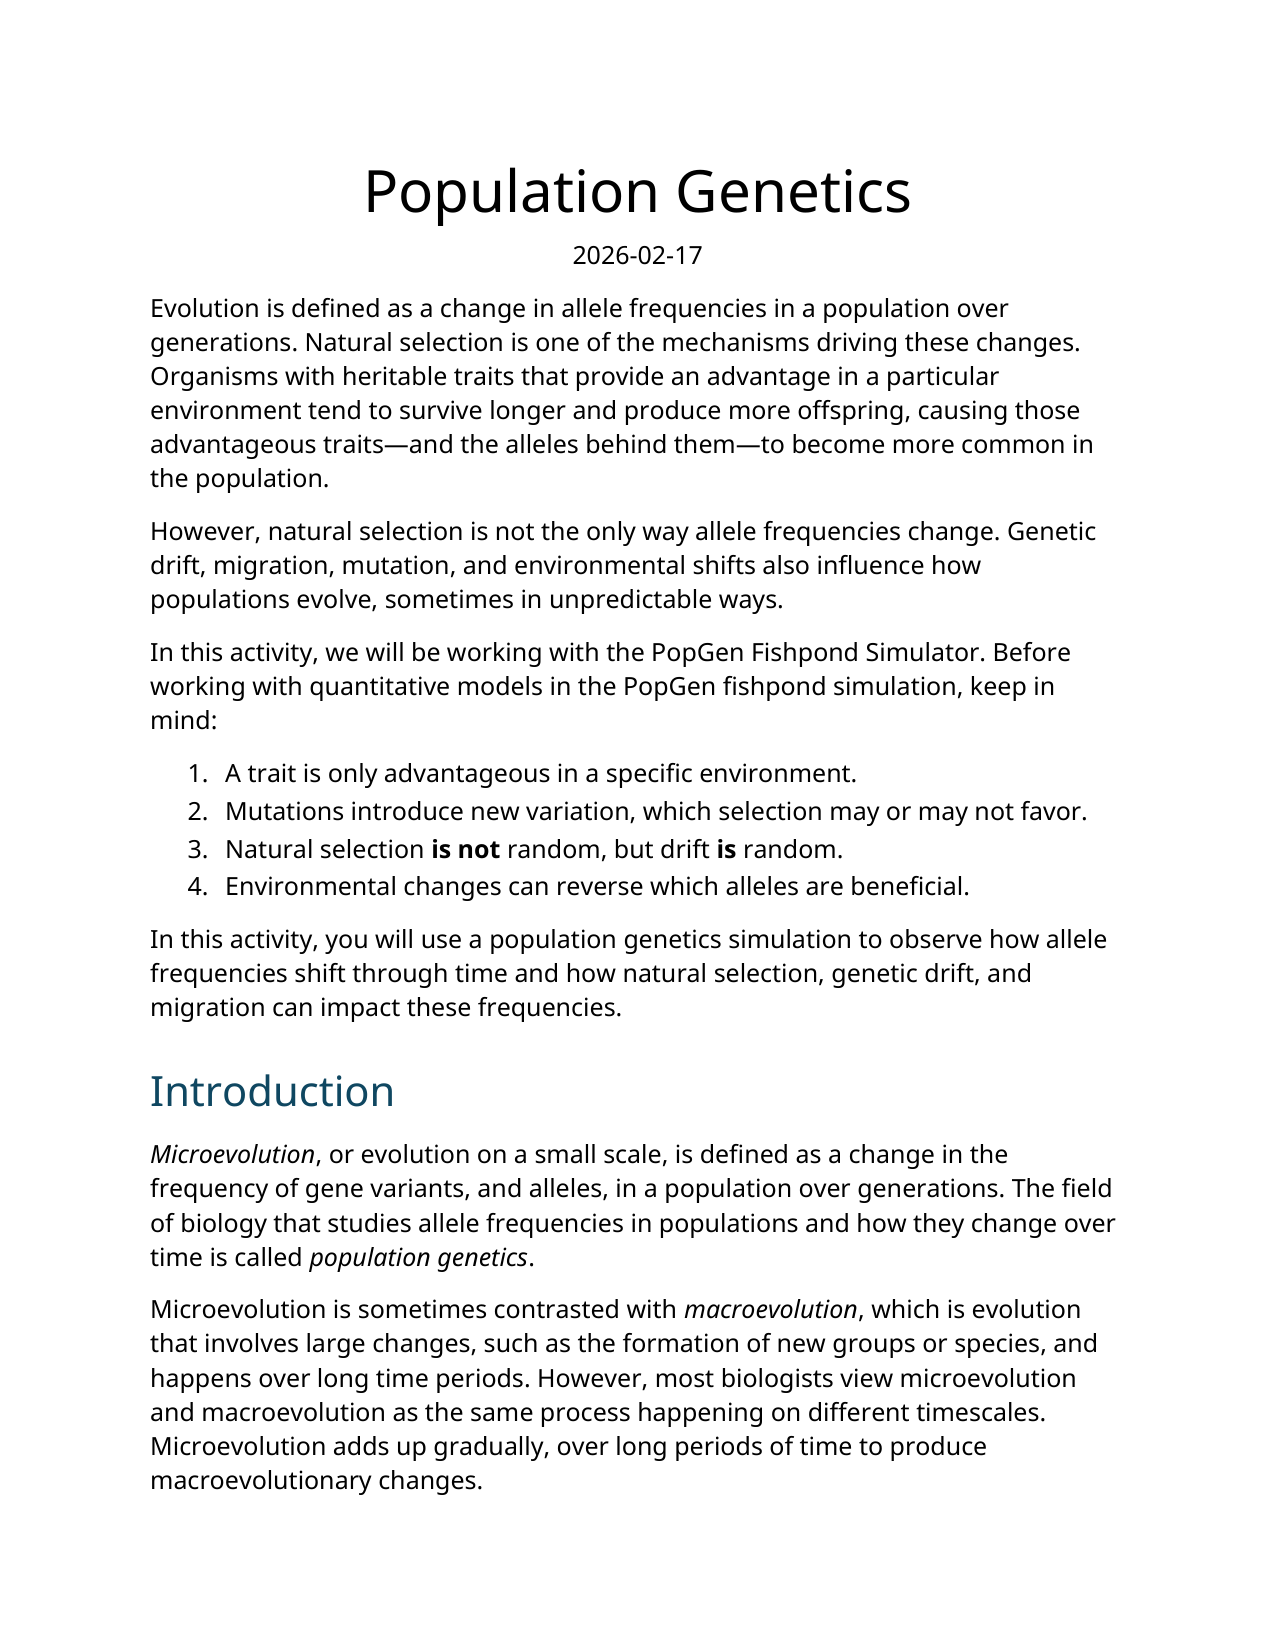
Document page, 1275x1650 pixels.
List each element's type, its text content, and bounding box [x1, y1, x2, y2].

subtitle Introduction [150, 1062, 1125, 1118]
text In this activity, you will use a population genetics simulation to observe how allele frequencies shift through time and how natural selection, genetic drift, and migration can impact these frequencies. [150, 922, 1125, 1024]
list Mutations introduce new variation, which selection may or may not favor. [187, 793, 1125, 827]
text However, natural selection is not the only way allele frequencies change. Genetic drift, migration, mutation, and environmental shifts also influence how populations evolve, sometimes in unpredictable ways. [150, 514, 1125, 616]
text Evolution is defined as a change in allele frequencies in a population over generations. Natural selection is one of the mechanisms driving these changes. Organisms with heritable traits that provide an advantage in a particular environment tend to survive longer and produce more offspring, causing those advantageous traits—and the alleles behind them—to become more common in the population. [150, 291, 1125, 495]
text Microevolution is sometimes contrasted with macroevolution, which is evolution that involves large changes, such as the formation of new groups or species, and happens over long time periods. However, most biologists view microevolution and macroevolution as the same process happening on different timescales. Microevolution adds up gradually, over long periods of time to produce macroevolutionary changes. [150, 1292, 1125, 1496]
list Natural selection is not random, but drift is random. [187, 831, 1125, 865]
text Microevolution, or evolution on a small scale, is defined as a change in the frequency of gene variants, and alleles, in a population over generations. The field of biology that studies allele frequencies in populations and how they change over time is called population genetics. [150, 1137, 1125, 1273]
text 2026-02-17 [150, 238, 1125, 272]
text In this activity, we will be working with the PopGen Fishpond Simulator. Before working with quantitative models in the PopGen fishpond simulation, keep in mind: [150, 635, 1125, 737]
title Population Genetics [150, 150, 1125, 229]
list A trait is only advantageous in a specific environment. [187, 756, 1125, 790]
list Environmental changes can reverse which alleles are beneficial. [187, 869, 1125, 903]
